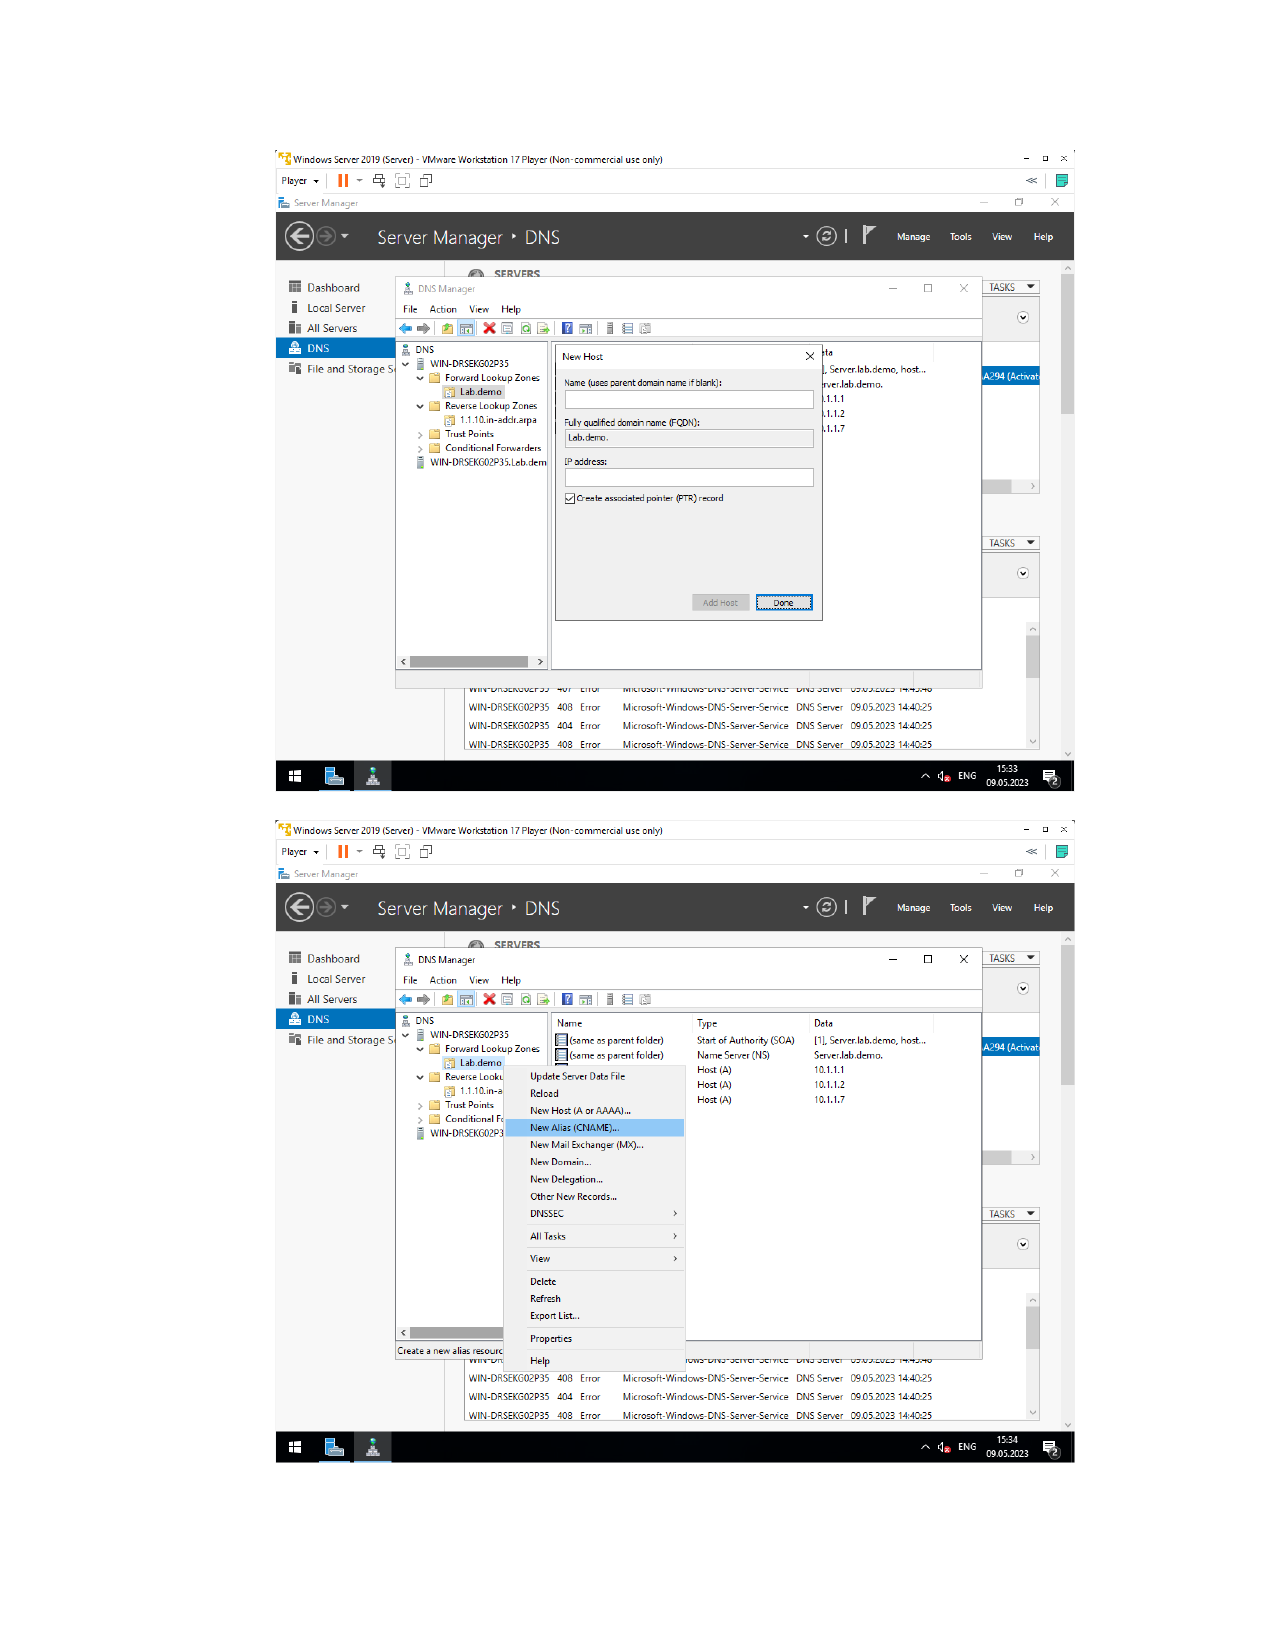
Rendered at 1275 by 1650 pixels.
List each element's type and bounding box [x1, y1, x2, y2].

picture [275, 820, 1075, 1463]
picture [275, 150, 1075, 792]
